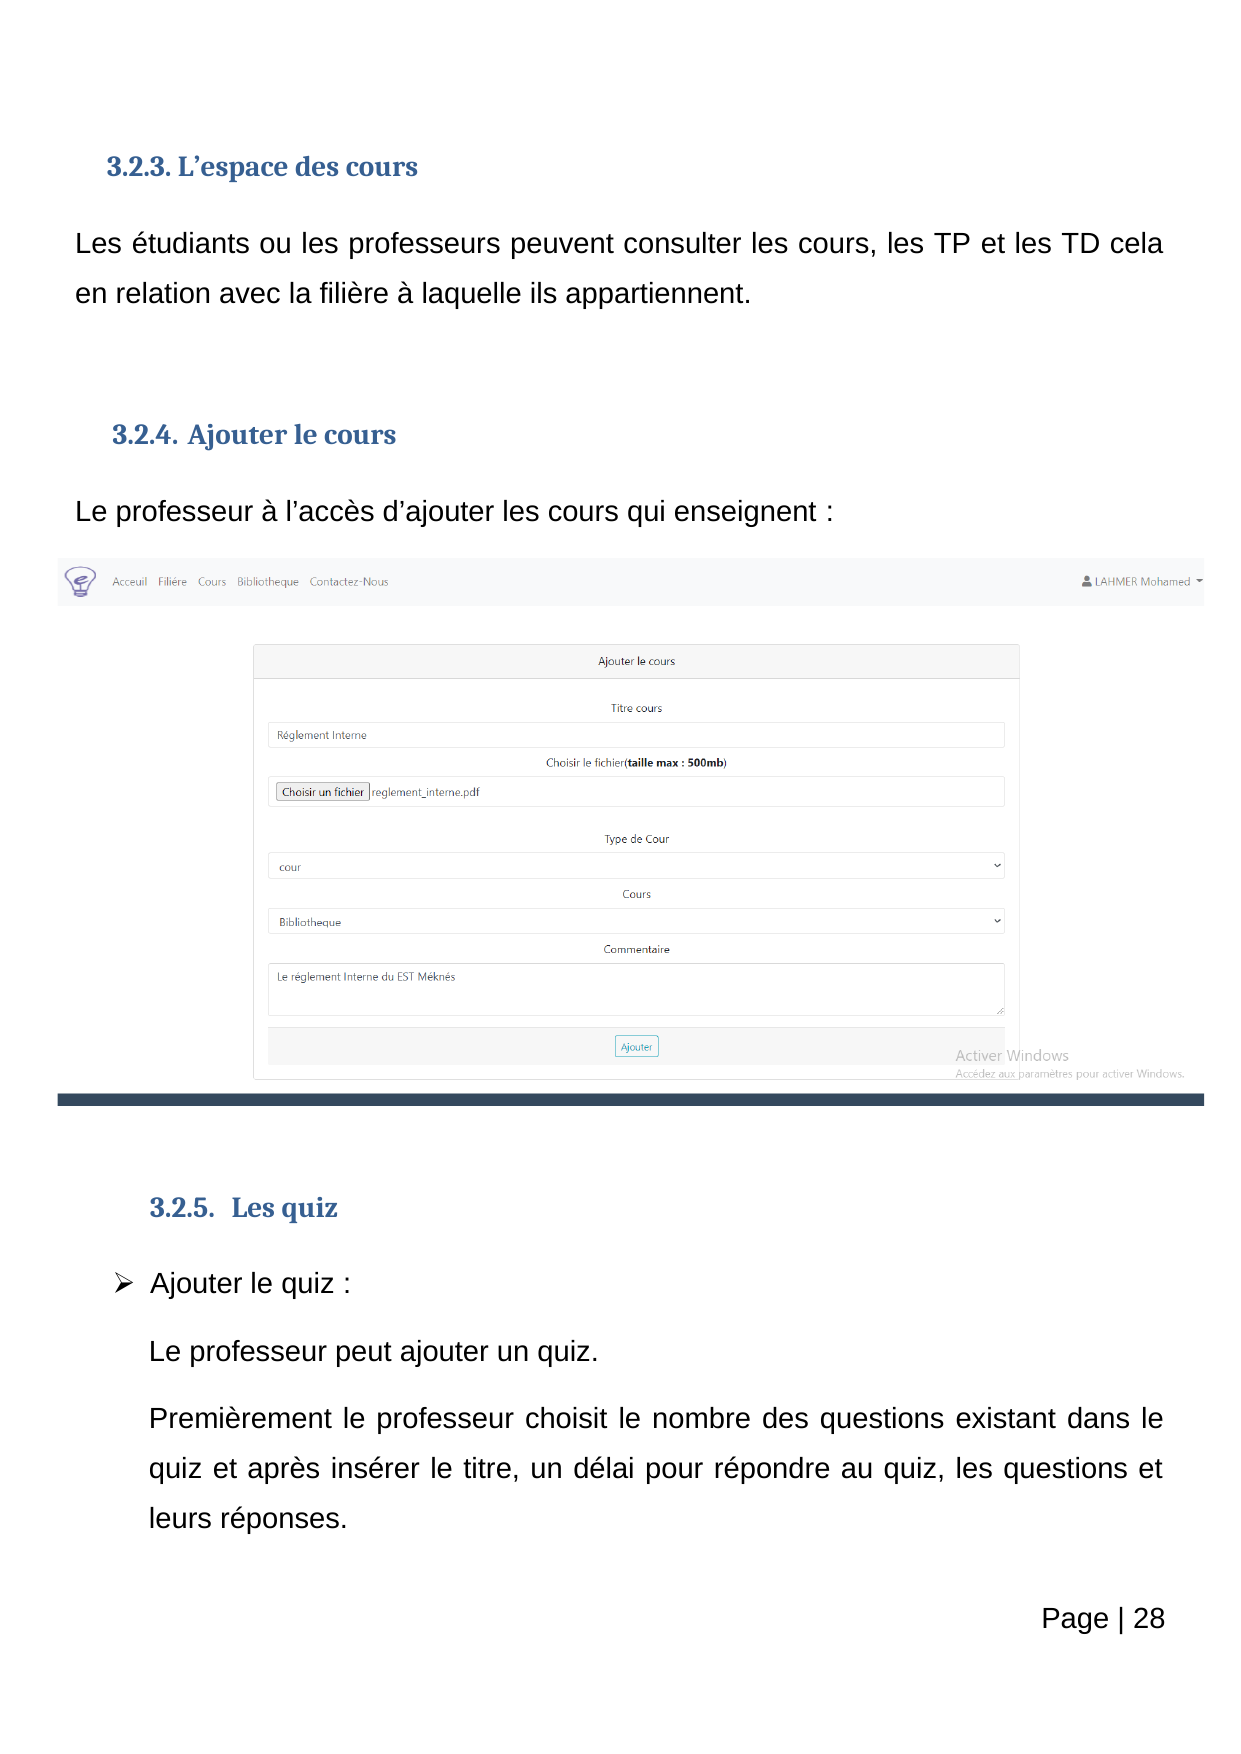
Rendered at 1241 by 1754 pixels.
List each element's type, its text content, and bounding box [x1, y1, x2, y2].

text Le professeur à l’accès d’ajouter les cours qui enseignent : [75, 493, 1165, 527]
text Les étudiants ou les professeurs peuvent consulter les cours, les TP et les TD cela en relation avec la filière à laquelle ils appartiennent. [75, 226, 1165, 309]
text Le professeur peut ajouter un quiz. [149, 1334, 1165, 1367]
subtitle 3.2.3. L’espace des cours [75, 150, 1165, 184]
list Ajouter le quiz : [112, 1266, 1165, 1300]
text Premièrement le professeur choisit le nombre des questions existant dans le quiz et après insérer le titre, un délai pour répondre au quiz, les questions et leurs réponses. [149, 1401, 1165, 1535]
picture [57, 558, 1203, 1106]
subtitle Ajouter le cours [112, 418, 1165, 452]
subtitle Les quiz [150, 1191, 1165, 1224]
